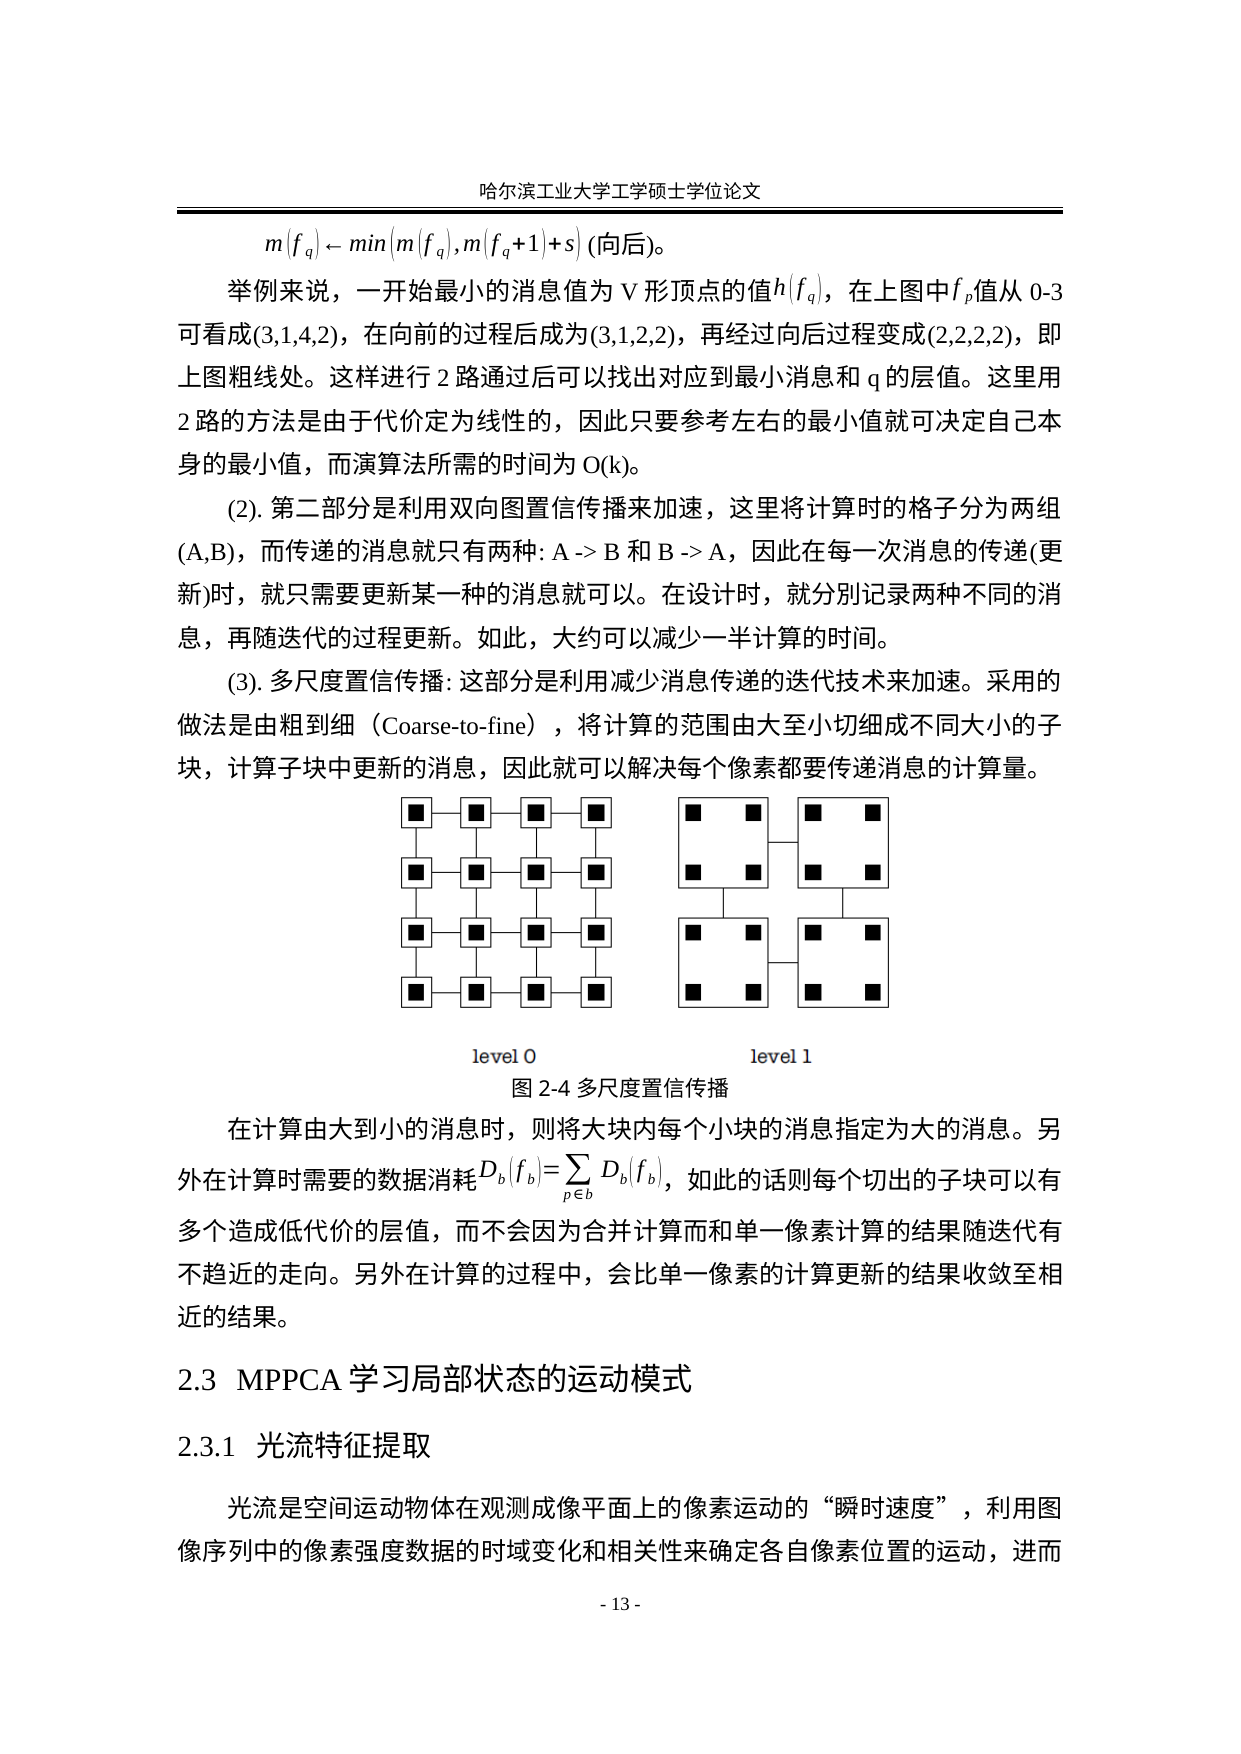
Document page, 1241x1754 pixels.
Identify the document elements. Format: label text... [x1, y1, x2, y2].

text (2). 第二部分是利用双向图置信传播来加速，这里将计算时的格子分为两组(A,B)，而传递的消息就只有两种: A -> B 和B -> A，因此在每一次消息的传递(更新)时，就只需要更新某一种的消息就可以。在设计时，就分別记录两种不同的消息，再随迭代的过程更新。如此，大约可以减少一半计算的时间。 [177, 488, 1063, 655]
text 在计算由大到小的消息时，则将大块内每个小块的消息指定为大的消息。另外在计算时需要的数据消耗，如此的话则每个切出的子块可以有多个造成低代价的层值，而不会因为合并计算而和单一像素计算的结果随迭代有不趋近的走向。另外在计算的过程中，会比单一像素的计算更新的结果收敛至相近的结果。 [177, 1109, 1063, 1334]
subtitle 光流特征提取 [177, 1423, 1063, 1465]
subtitle MPPCA学习局部状态的运动模式 [177, 1354, 1063, 1399]
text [177, 1488, 1063, 1568]
text (3). 多尺度置信传播: 这部分是利用减少消息传递的迭代技术来加速。采用的做法是由粗到细（Coarse-to-fine），将计算的范围由大至小切细成不同大小的子块，计算子块中更新的消息，因此就可以解决每个像素都要传递消息的计算量。 [177, 662, 1063, 785]
picture [400, 792, 891, 1067]
text 举例来说，一开始最小的消息值为V形顶点的值，在上图中值从0-3 可看成(3,1,4,2)，在向前的过程后成为(3,1,2,2)，再经过向后过程变成(2,2,2,2)，即上图粗线处。这样进行2路通过后可以找出对应到最小消息和q的层值。这里用2路的方法是由于代价定为线性的，因此只要参考左右的最小值就可决定自己本身的最小值，而演算法所需的时间为O(k)。 [177, 271, 1063, 481]
text (向后)。 [177, 224, 1063, 264]
